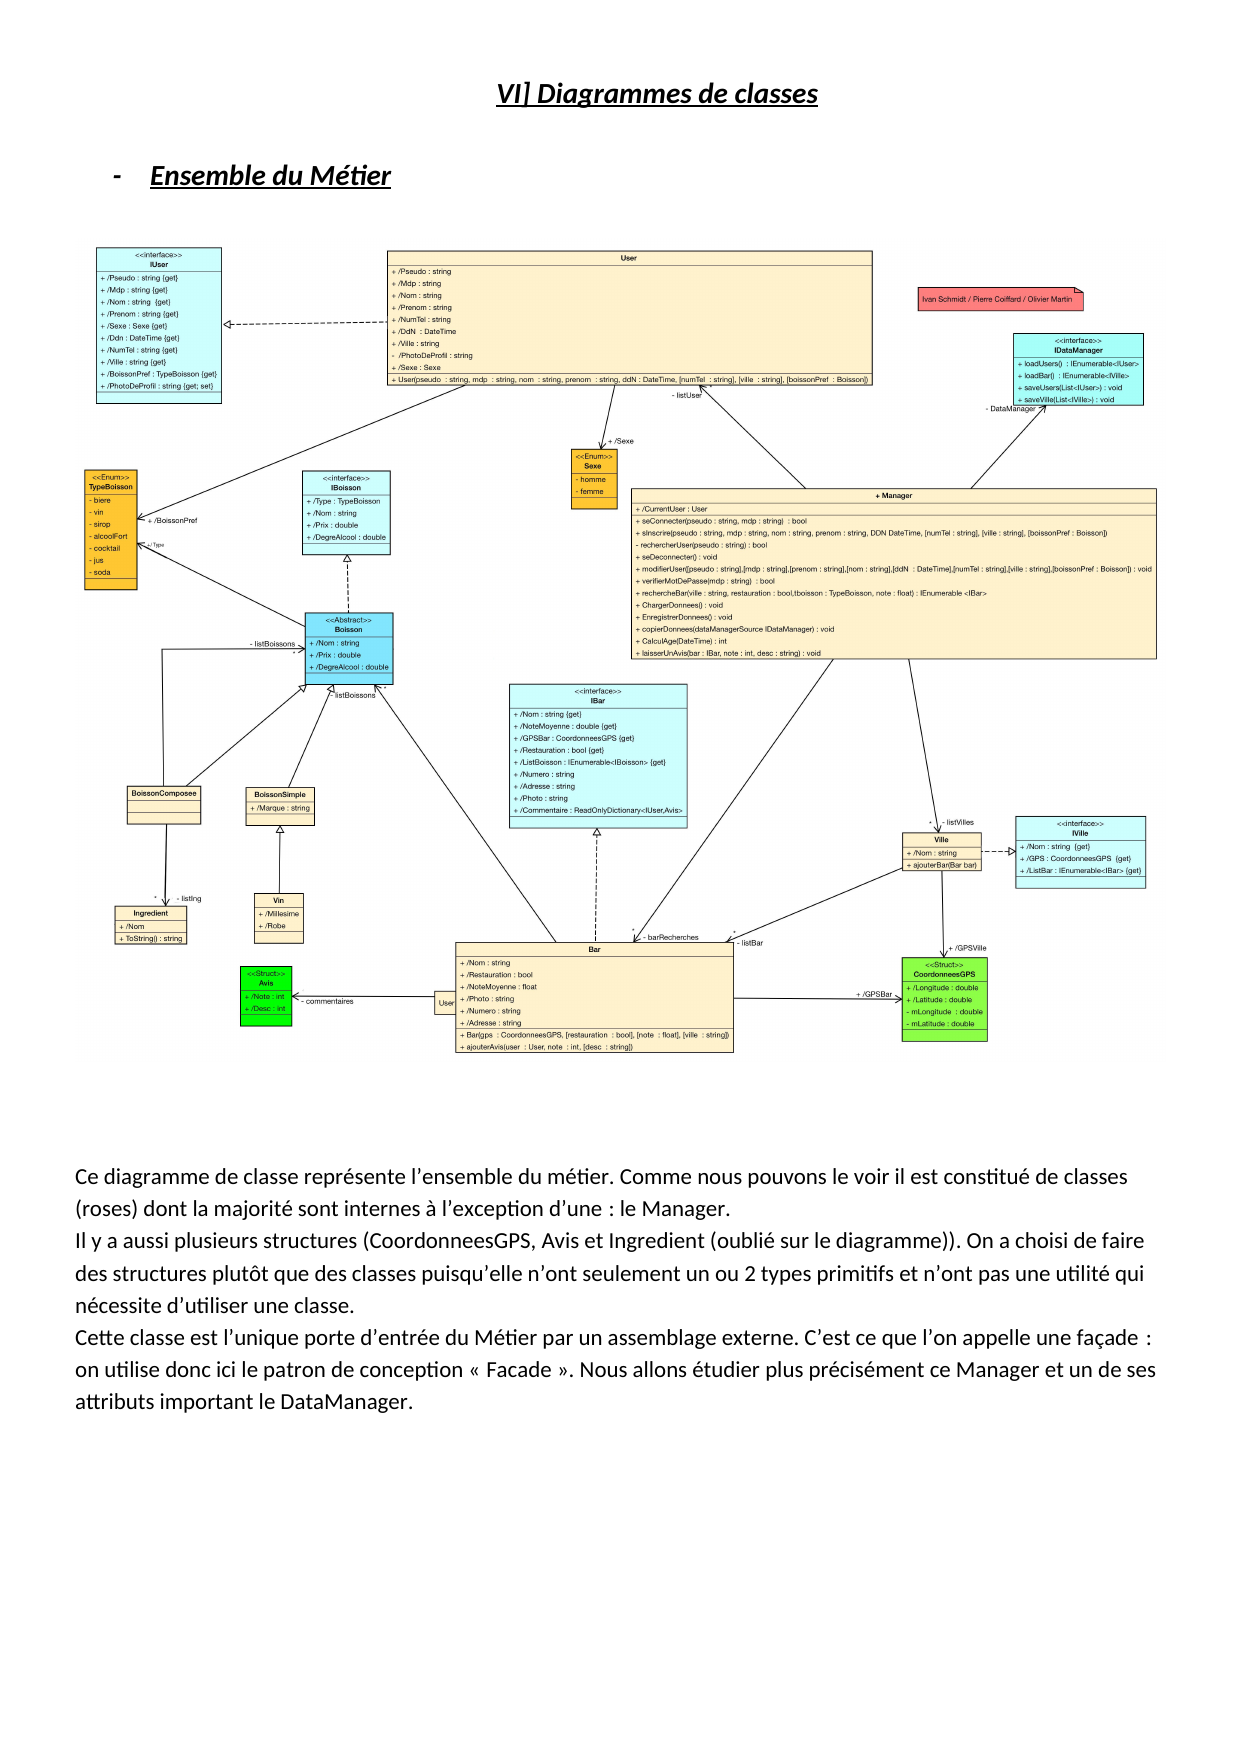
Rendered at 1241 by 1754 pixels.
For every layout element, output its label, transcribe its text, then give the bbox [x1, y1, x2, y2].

picture [75, 238, 1166, 1062]
text Ce diagramme de classe représente l’ensemble du métier. Comme nous pouvons le voir il est constitué de classes (roses) dont la majorité sont internes à l’exception d’une : le Manager. [75, 1162, 1165, 1222]
text Cette classe est l’unique porte d’entrée du Métier par un assemblage externe. C’est ce que l’on appelle une façade : on utilise donc ici le patron de conception « Facade ». Nous allons étudier plus précisément ce Manager et un de ses attributs important le DataManager. [75, 1323, 1165, 1415]
list Ensemble du Métier [112, 157, 1165, 192]
text VI] Diagrammes de classes [75, 75, 1165, 111]
text Il y a aussi plusieurs structures (CoordonneesGPS, Avis et Ingredient (oublié sur le diagramme)). On a choisi de faire des structures plutôt que des classes puisqu’elle n’ont seulement un ou 2 types primitifs et n’ont pas une utilité qui nécessite d’utiliser une classe. [75, 1226, 1165, 1319]
